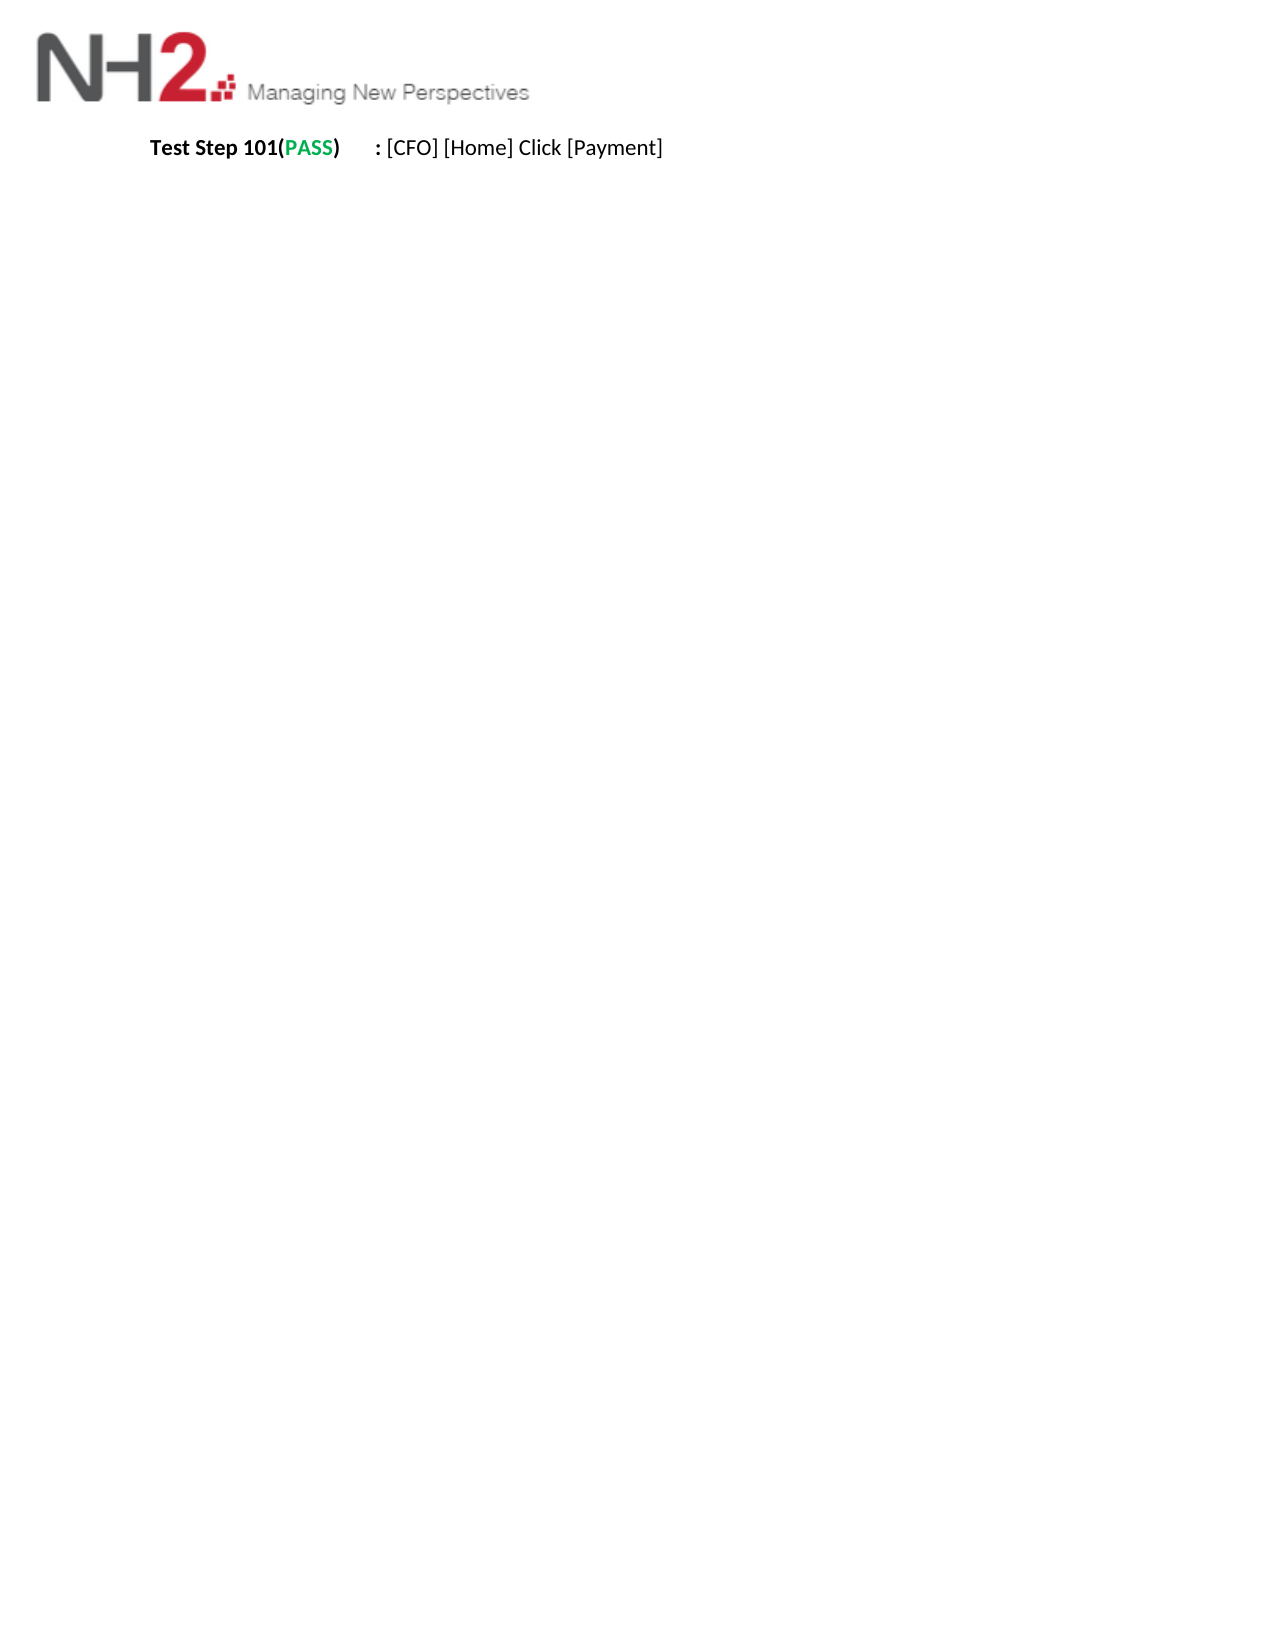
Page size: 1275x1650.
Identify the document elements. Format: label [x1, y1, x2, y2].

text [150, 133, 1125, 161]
picture [26, 23, 540, 111]
